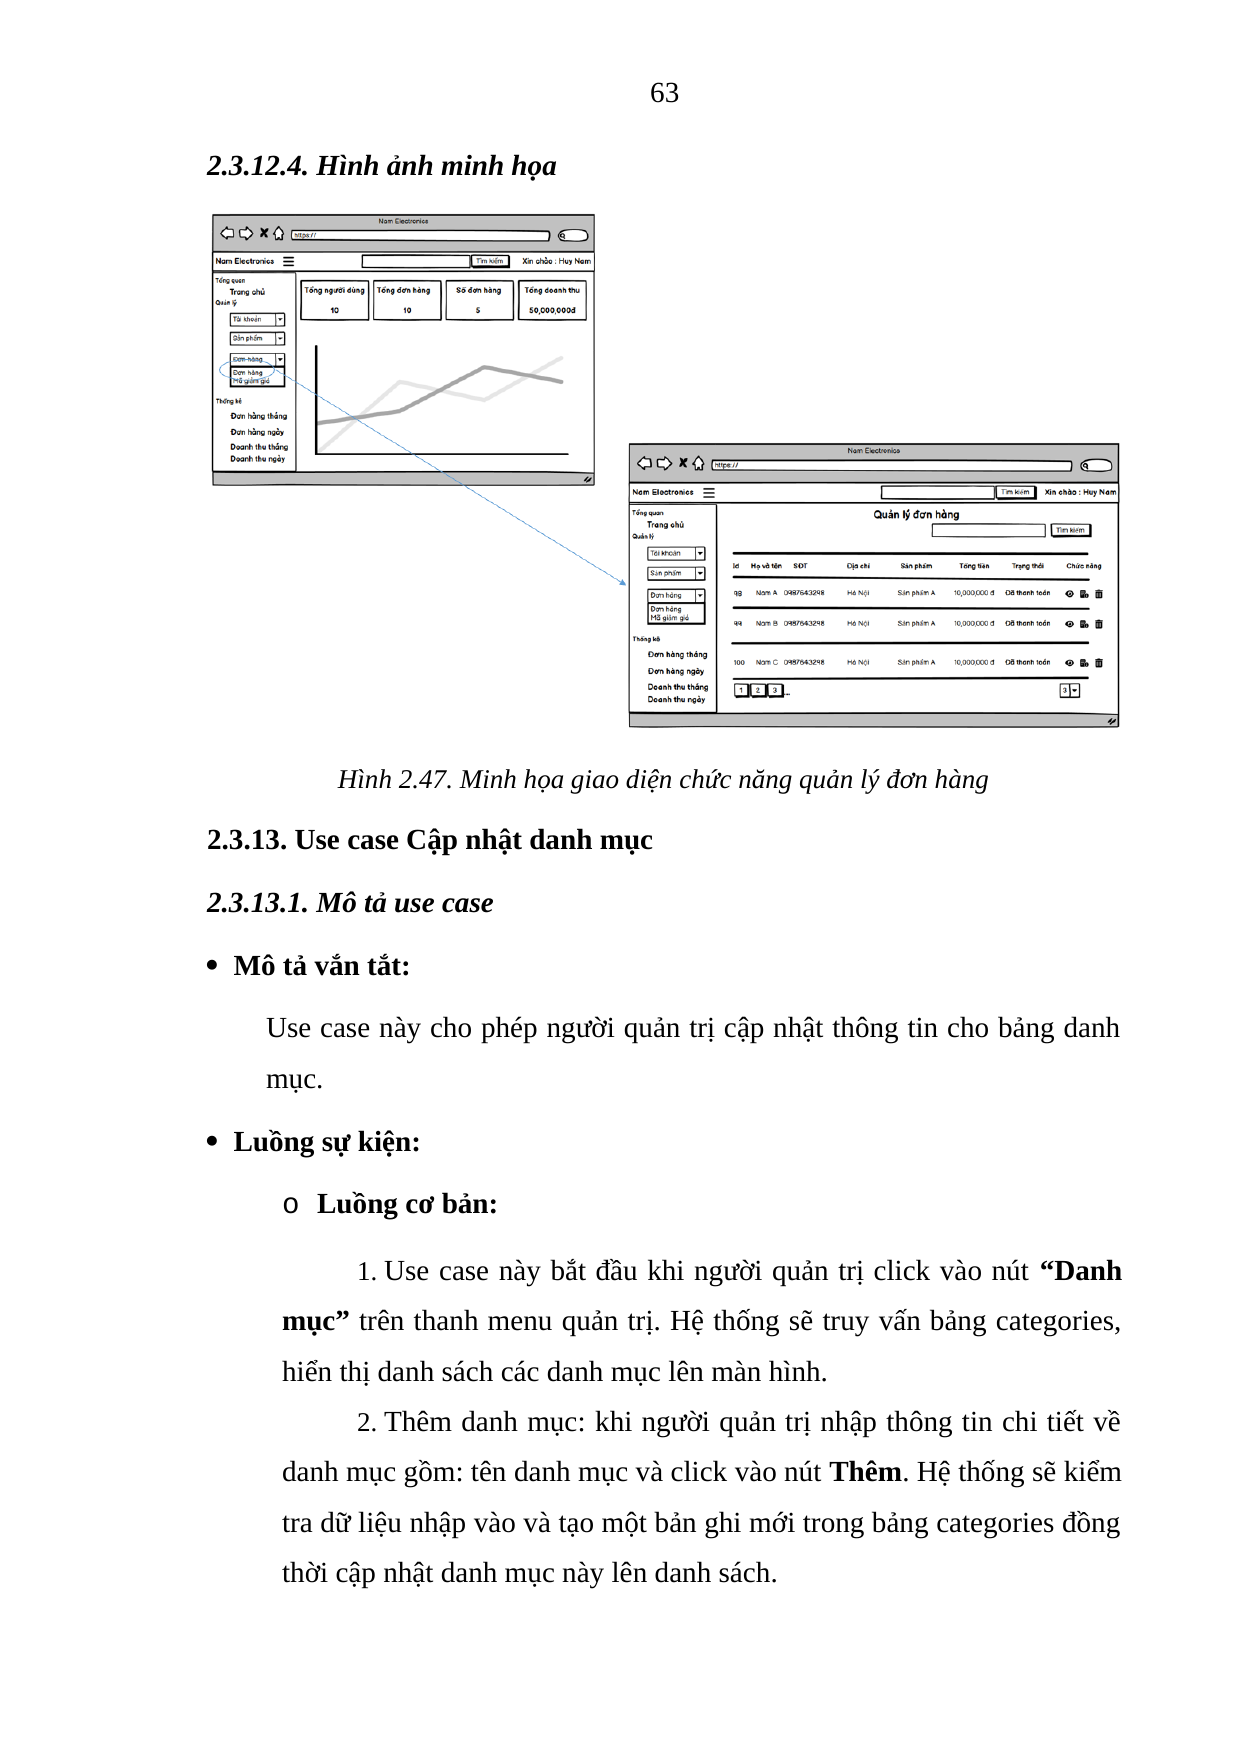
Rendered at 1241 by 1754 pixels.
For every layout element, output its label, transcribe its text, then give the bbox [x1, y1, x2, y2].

subtitle Use case Cập nhật danh mục [207, 822, 1122, 856]
list Luồng sự kiện: [207, 1124, 1122, 1157]
subtitle Mô tả use case [207, 885, 1122, 918]
text Hình 2.47. Minh họa giao diện chức năng quản lý đơn hàng [207, 763, 1122, 794]
list Mô tả vắn tắt: [207, 948, 1122, 981]
picture [206, 210, 1123, 734]
list Luồng cơ bản: [282, 1187, 1122, 1223]
list Thêm danh mục: khi người quản trị nhập thông tin chi tiết về danh mục gồm: tên danh mục và click vào nút Thêm. Hệ thống sẽ kiểm tra dữ liệu nhập vào và tạo một bản ghi mới trong bảng categories đồng thời cập nhật danh mục này lên danh sách. [282, 1404, 1122, 1589]
list Use case này bắt đầu khi người quản trị click vào nút “Danh mục” trên thanh menu quản trị. Hệ thống sẽ truy vấn bảng categories, hiển thị danh sách các danh mục lên màn hình. [282, 1253, 1122, 1387]
subtitle Hình ảnh minh họa [207, 148, 1122, 181]
text Use case này cho phép người quản trị cập nhật thông tin cho bảng danh mục. [266, 1011, 1122, 1094]
